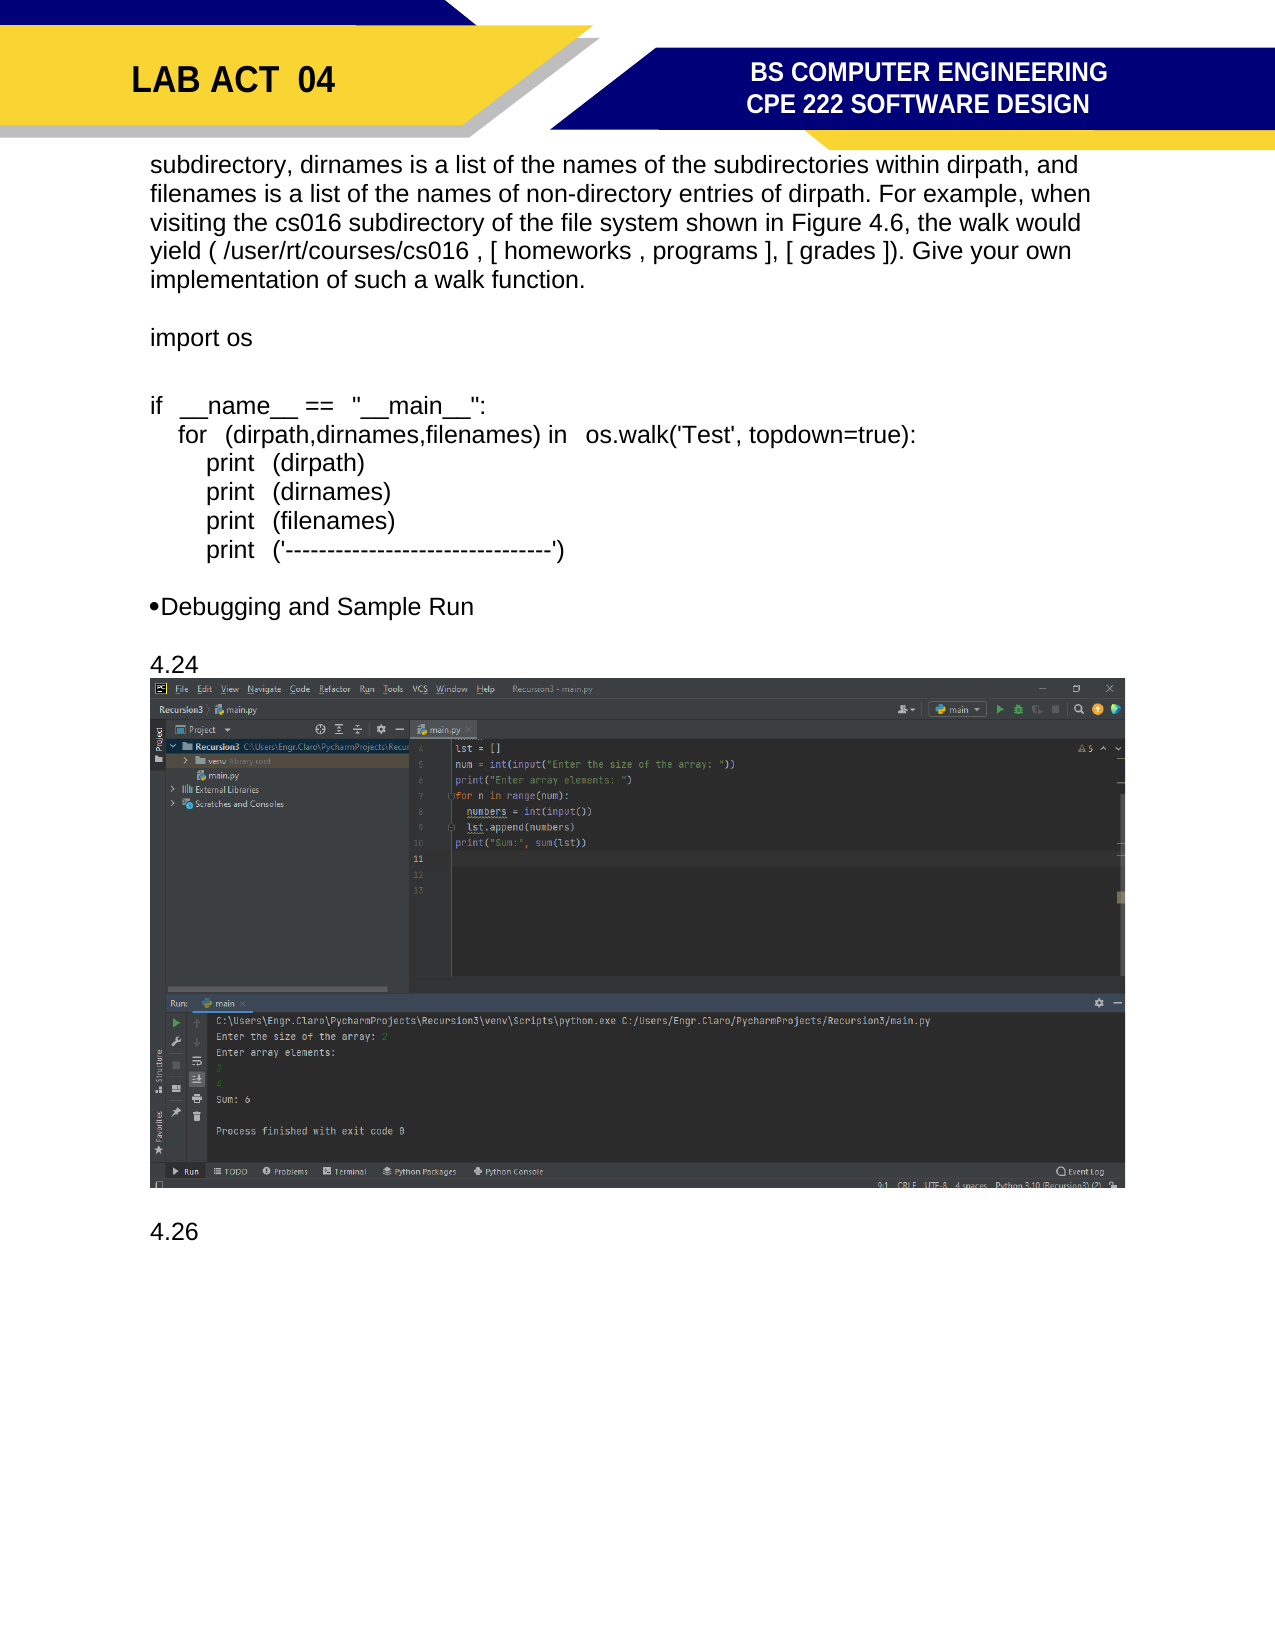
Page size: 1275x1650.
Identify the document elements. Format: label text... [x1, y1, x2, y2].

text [150, 150, 1125, 294]
text 4.24 [150, 650, 1125, 678]
text print (dirpath) [150, 448, 1125, 477]
text Debugging and Sample Run [150, 592, 1125, 621]
text for (dirpath,dirnames,filenames) in os.walk('Test', topdown=true): [150, 420, 1125, 448]
text if __name__ == "__main__": [150, 391, 1125, 420]
text 4.26 [150, 1217, 1125, 1245]
text print ('--------------------------------') [150, 535, 1125, 563]
picture [150, 678, 1125, 1188]
text print (filenames) [150, 506, 1125, 535]
text print (dirnames) [150, 477, 1125, 506]
text import os [150, 322, 1125, 351]
